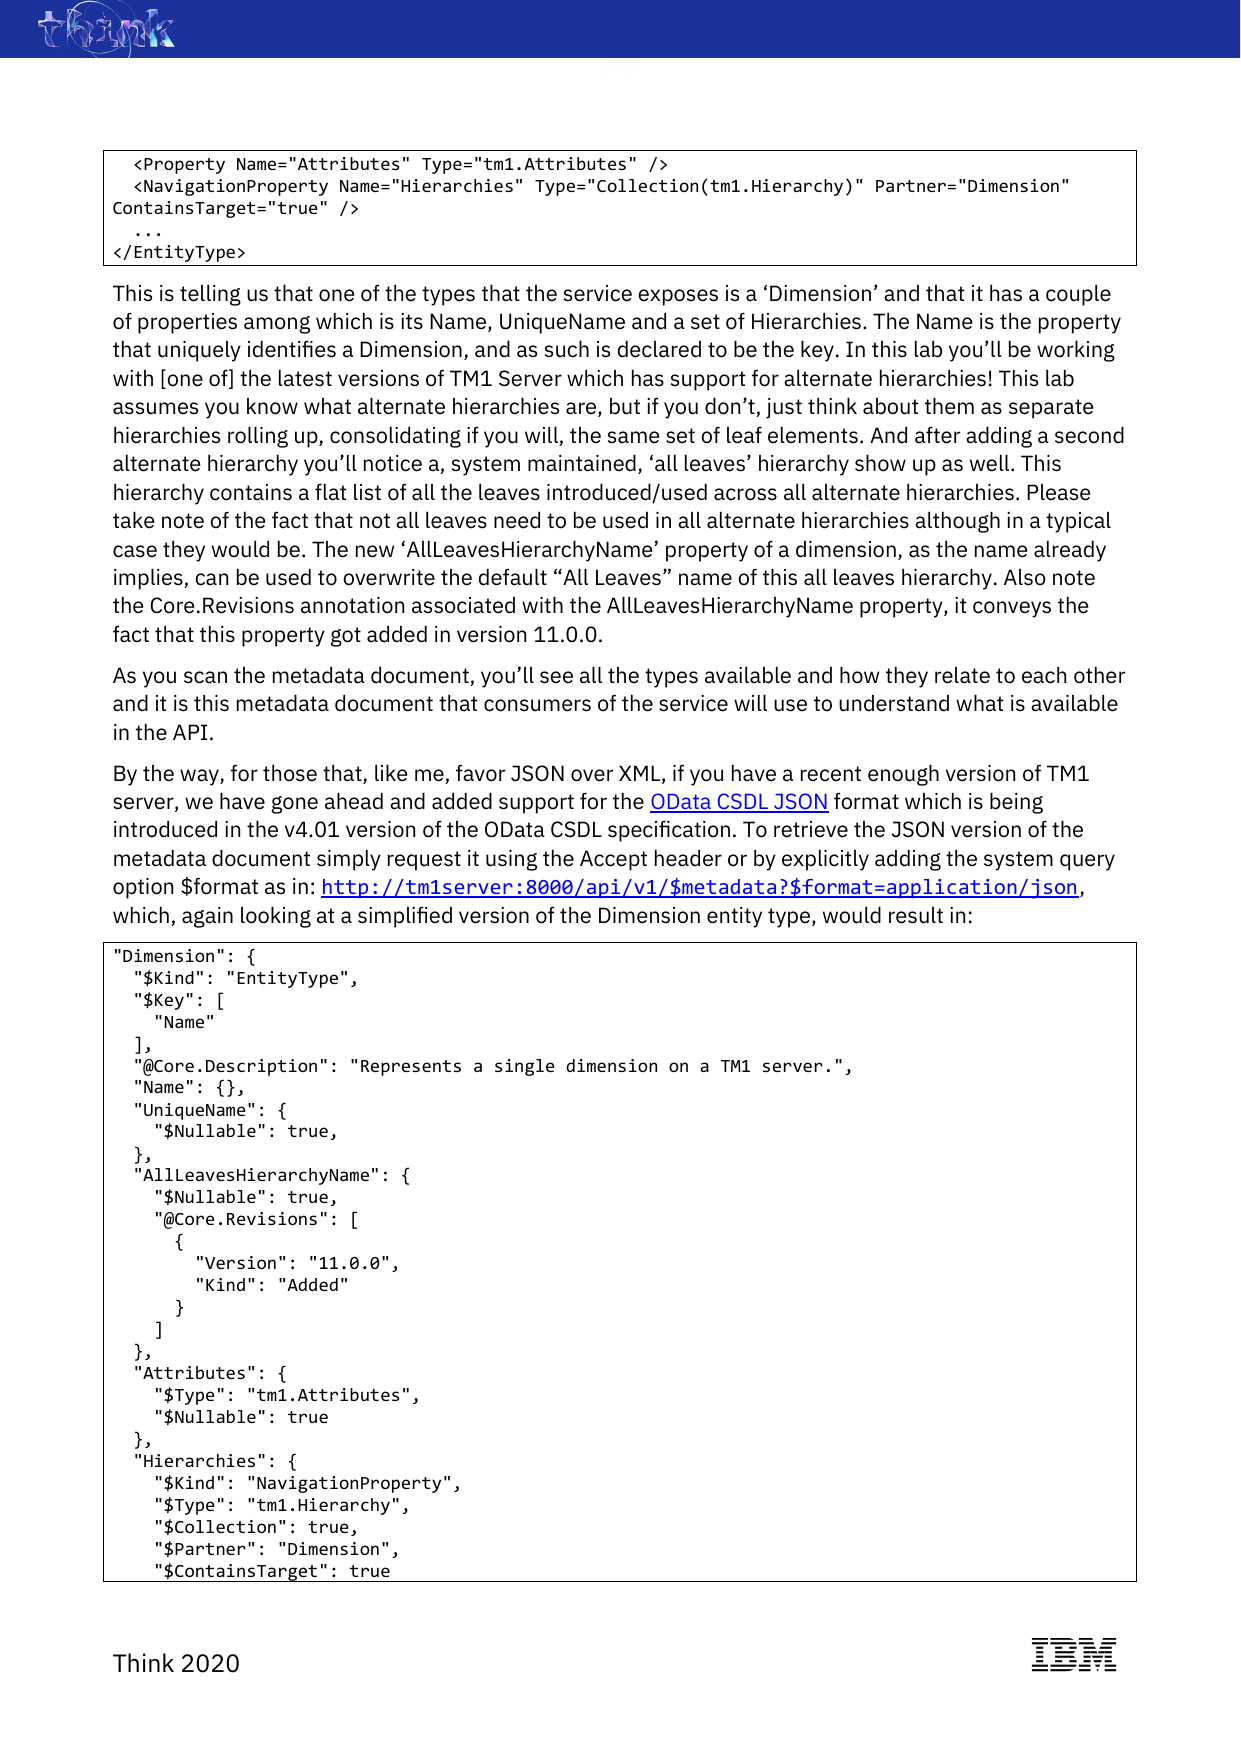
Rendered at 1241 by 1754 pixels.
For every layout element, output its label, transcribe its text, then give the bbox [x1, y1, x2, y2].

text "Name" [112, 1011, 1128, 1033]
text }, [112, 1428, 1128, 1450]
text "$Type": "tm1.Attributes", [112, 1384, 1128, 1406]
text "Version": "11.0.0", [112, 1253, 1128, 1274]
text "$Nullable": true, [112, 1121, 1128, 1143]
text "UniqueName": { [112, 1099, 1128, 1121]
text { [112, 1231, 1128, 1253]
text As you scan the metadata document, you’ll see all the types available and how they relate to each other and it is this metadata document that consumers of the service will use to understand what is available in the API. [112, 661, 1128, 746]
text }, [112, 1143, 1128, 1165]
text ], [112, 1033, 1128, 1055]
picture [1031, 1638, 1117, 1672]
text "$Type": "tm1.Hierarchy", [112, 1494, 1128, 1516]
text "$Kind": "NavigationProperty", [112, 1472, 1128, 1494]
text ... [112, 219, 1128, 238]
text "Name": {}, [112, 1077, 1128, 1099]
text <Property Name="Attributes" Type="tm1.Attributes" /> [104, 151, 1136, 175]
text <NavigationProperty Name="Hierarchies" Type="Collection(tm1.Hierarchy)" Partner="Dimension" ContainsTarget="true" /> [112, 175, 1128, 219]
text "AllLeavesHierarchyName": { [112, 1165, 1128, 1187]
text </EntityType> [104, 238, 1136, 265]
text "@Core.Revisions": [ [112, 1209, 1128, 1231]
text "$Nullable": true [112, 1406, 1128, 1428]
picture [0, 0, 1241, 82]
text "$Partner": "Dimension", [112, 1538, 1128, 1560]
text By the way, for those that, like me, favor JSON over XML, if you have a recent enough version of TM1 server, we have gone ahead and added support for the OData CSDL JSON format which is being introduced in the v4.01 version of the OData CSDL specification. To retrieve the JSON version of the metadata document simply request it using the Accept header or by explicitly adding the system query option $format as in: http://tm1server:8000/api/v1/$metadata?$format=application/json, which, again looking at a simplified version of the Dimension entity type, would result in: [112, 759, 1128, 929]
text This is telling us that one of the types that the service exposes is a ‘Dimension’ and that it has a couple of properties among which is its Name, UniqueName and a set of Hierarchies. The Name is the property that uniquely identifies a Dimension, and as such is declared to be the key. In this lab you’ll be working with [one of] the latest versions of TM1 Server which has support for alternate hierarchies! This lab assumes you know what alternate hierarchies are, but if you don’t, just think about them as separate hierarchies rolling up, consolidating if you will, the same set of leaf elements. And after adding a second alternate hierarchy you’ll notice a, system maintained, ‘all leaves’ hierarchy show up as well. This hierarchy contains a flat list of all the leaves introduced/used across all alternate hierarchies. Please take note of the fact that not all leaves need to be used in all alternate hierarchies although in a typical case they would be. The new ‘AllLeavesHierarchyName’ property of a dimension, as the name already implies, can be used to overwrite the default “All Leaves” name of this all leaves hierarchy. Also note the Core.Revisions annotation associated with the AllLeavesHierarchyName property, it conveys the fact that this property got added in version 11.0.0. [112, 279, 1128, 648]
text "Kind": "Added" [112, 1274, 1128, 1297]
text ] [112, 1318, 1128, 1341]
text "Attributes": { [112, 1362, 1128, 1384]
text "$Key": [ [112, 989, 1128, 1011]
text "$ContainsTarget": true [112, 1560, 1128, 1581]
text "$Kind": "EntityType", [112, 967, 1128, 989]
text }, [112, 1341, 1128, 1362]
text "Dimension": { [104, 943, 1136, 967]
text "Hierarchies": { [112, 1450, 1128, 1472]
text "$Collection": true, [112, 1516, 1128, 1538]
text "$Nullable": true, [112, 1187, 1128, 1209]
text } [112, 1297, 1128, 1318]
text "@Core.Description": "Represents a single dimension on a TM1 server.", [112, 1055, 1128, 1077]
